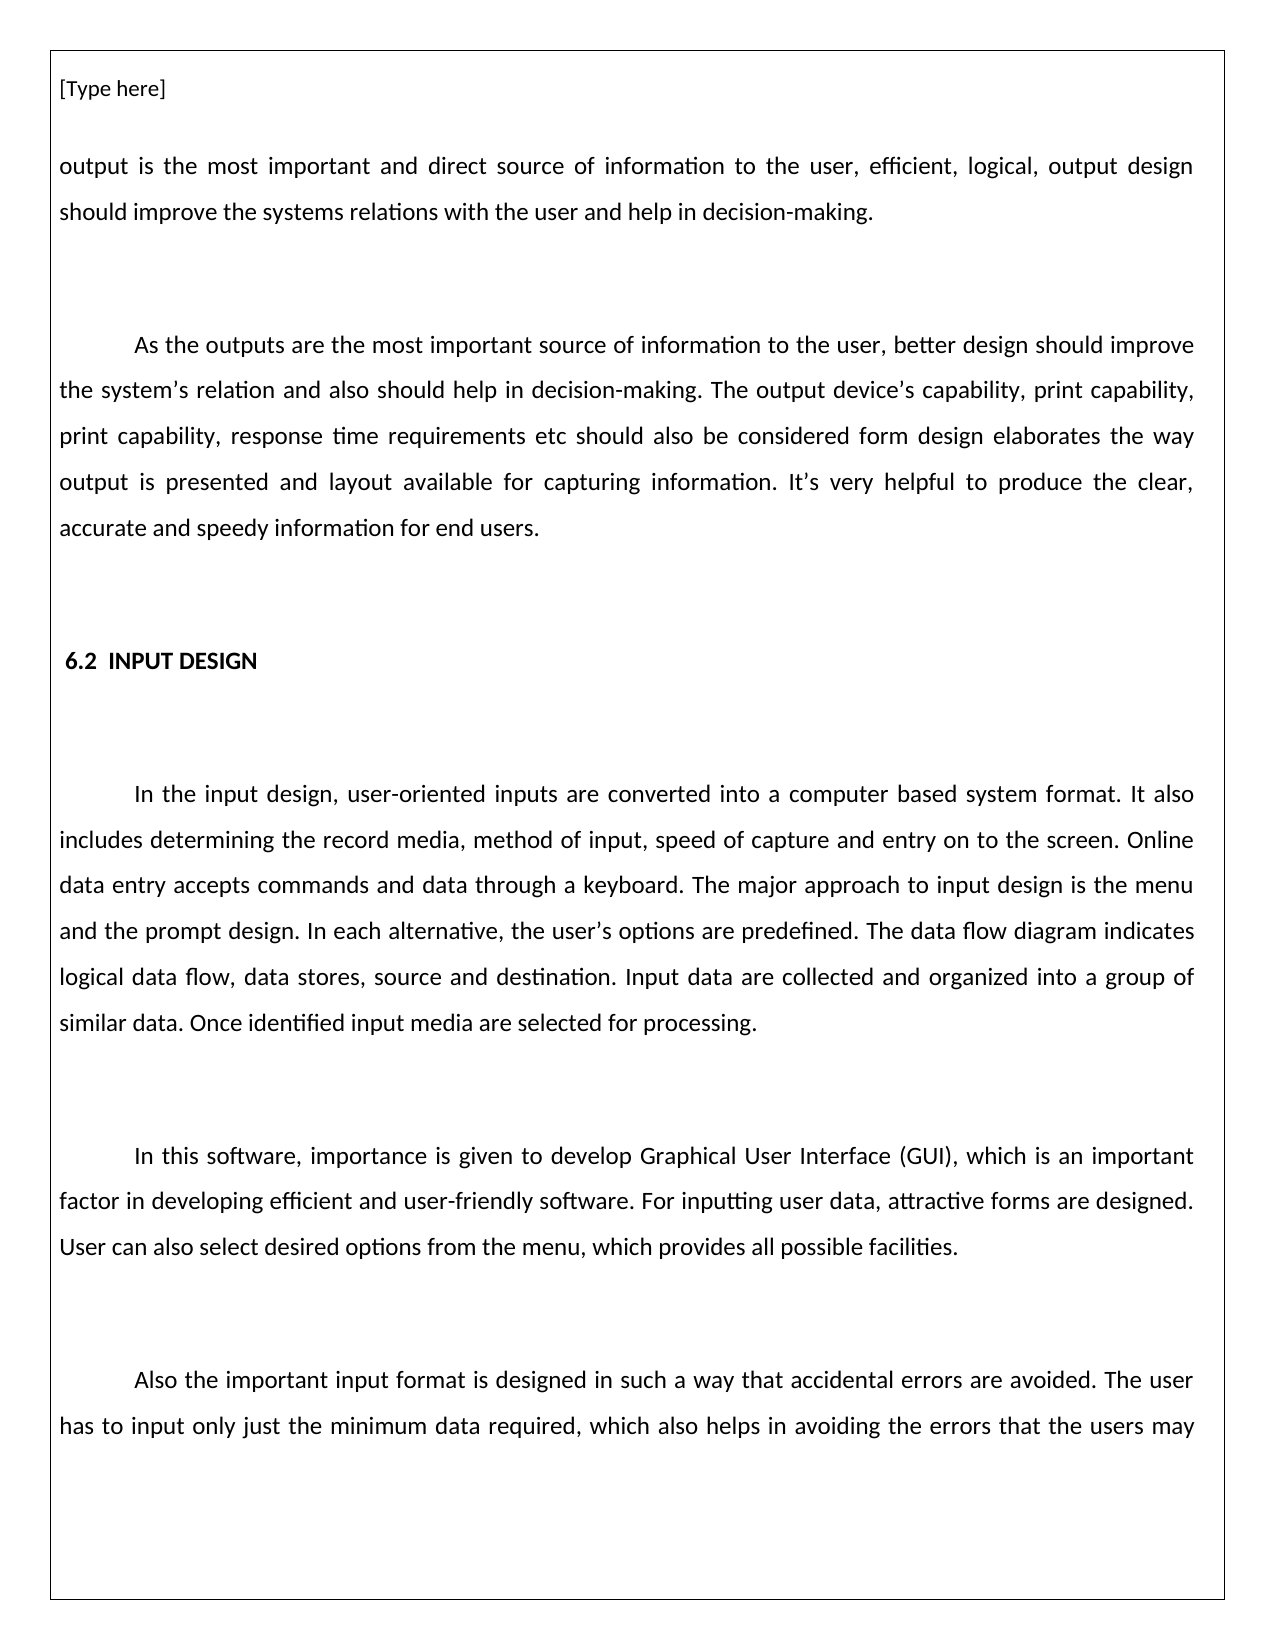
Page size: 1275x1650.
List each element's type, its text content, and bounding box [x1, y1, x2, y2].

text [59, 150, 1196, 226]
text 6.2 INPUT DESIGN [59, 645, 1196, 675]
text In this software, importance is given to develop Graphical User Interface (GUI), which is an important factor in developing efficient and user-friendly software. For inputting user data, attractive forms are designed. User can also select desired options from the menu, which provides all possible facilities. [59, 1140, 1196, 1262]
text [59, 1364, 1196, 1441]
text In the input design, user-oriented inputs are converted into a computer based system format. It also includes determining the record media, method of input, speed of capture and entry on to the screen. Online data entry accepts commands and data through a keyboard. The major approach to input design is the menu and the prompt design. In each alternative, the user’s options are predefined. The data flow diagram indicates logical data flow, data stores, source and destination. Input data are collected and organized into a group of similar data. Once identified input media are selected for processing. [59, 778, 1196, 1037]
text As the outputs are the most important source of information to the user, better design should improve the system’s relation and also should help in decision-making. The output device’s capability, print capability, print capability, response time requirements etc should also be considered form design elaborates the way output is presented and layout available for capturing information. It’s very helpful to produce the clear, accurate and speedy information for end users. [59, 329, 1196, 542]
